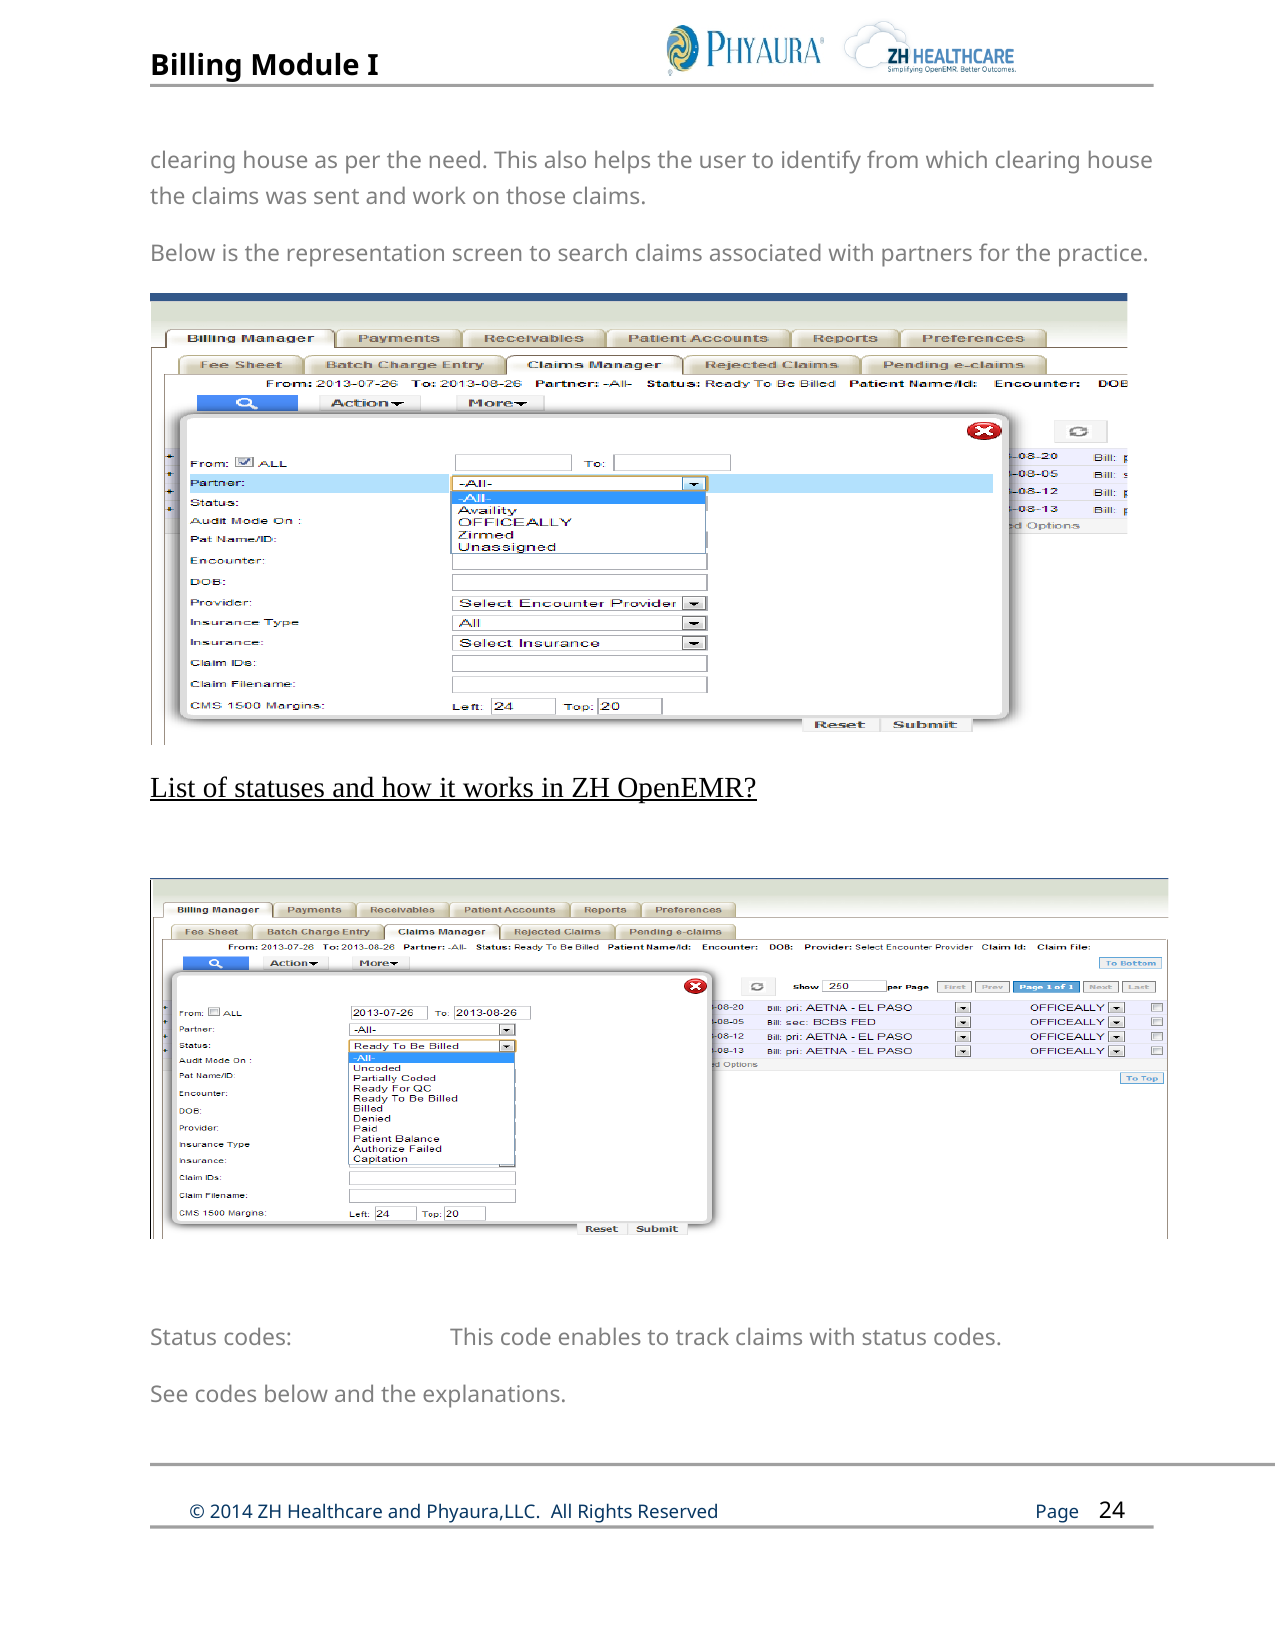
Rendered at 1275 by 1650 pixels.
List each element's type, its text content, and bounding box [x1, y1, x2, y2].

text Status codes: This code enables to track claims with status codes. [150, 1321, 1153, 1353]
text Below is the representation screen to search claims associated with partners for the practice. [150, 237, 1153, 268]
subtitle List of statuses and how it works in ZH OpenEMR? [150, 770, 1153, 804]
picture [666, 25, 824, 76]
picture [150, 878, 1169, 1239]
picture [150, 293, 1128, 745]
text See codes below and the explanations. [150, 1378, 1153, 1409]
picture [839, 18, 1019, 76]
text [150, 144, 1153, 211]
